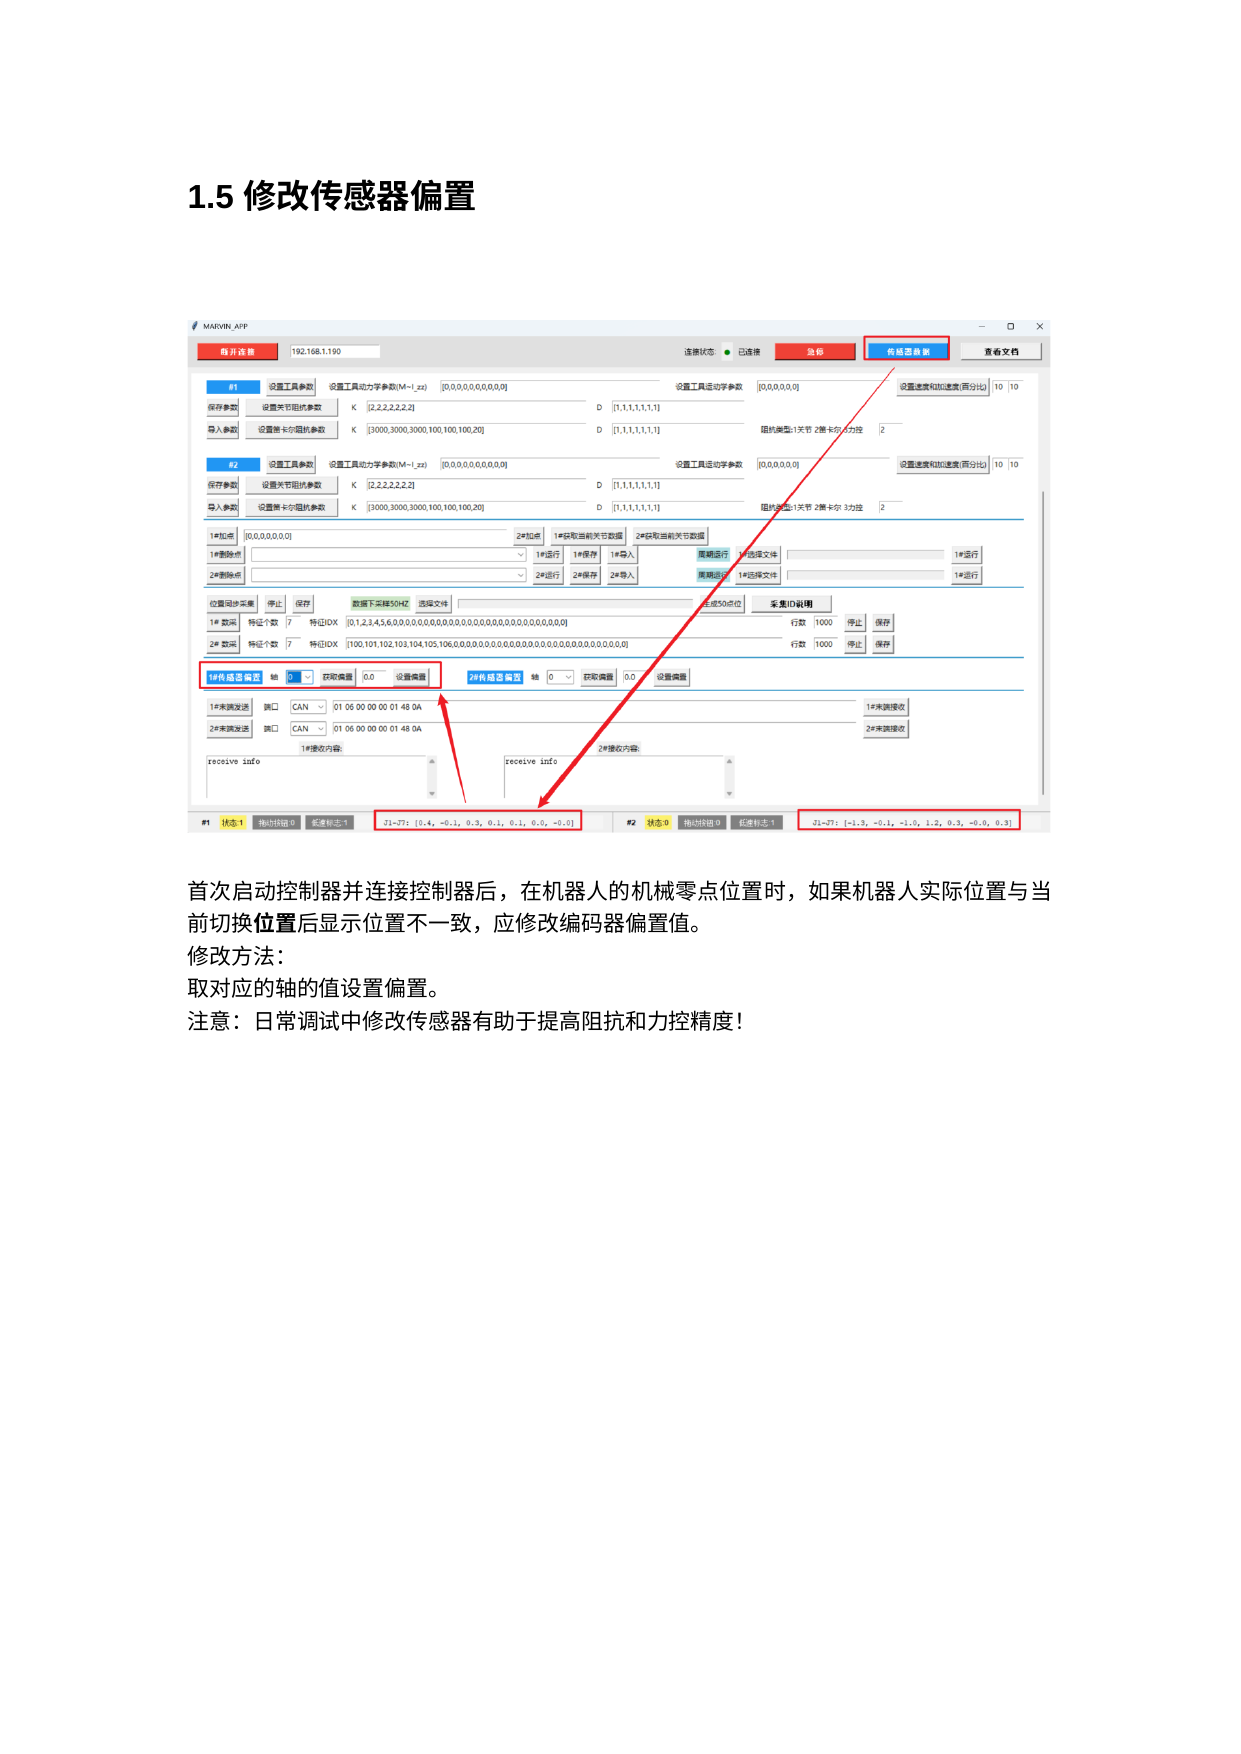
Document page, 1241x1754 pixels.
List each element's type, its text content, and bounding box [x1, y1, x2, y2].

text 首次启动控制器并连接控制器后，在机器人的机械零点位置时，如果机器人实际位置与当前切换位置后显示位置不一致，应修改编码器偏置值。 [187, 873, 1053, 938]
picture [187, 320, 1051, 833]
text 注意：日常调试中修改传感器有助于提高阻抗和力控精度！ [187, 1003, 1053, 1036]
subtitle 1.5 修改传感器偏置 [187, 162, 1053, 227]
text 修改方法： [187, 938, 1053, 971]
text 取对应的轴的值设置偏置。 [187, 971, 1053, 1003]
